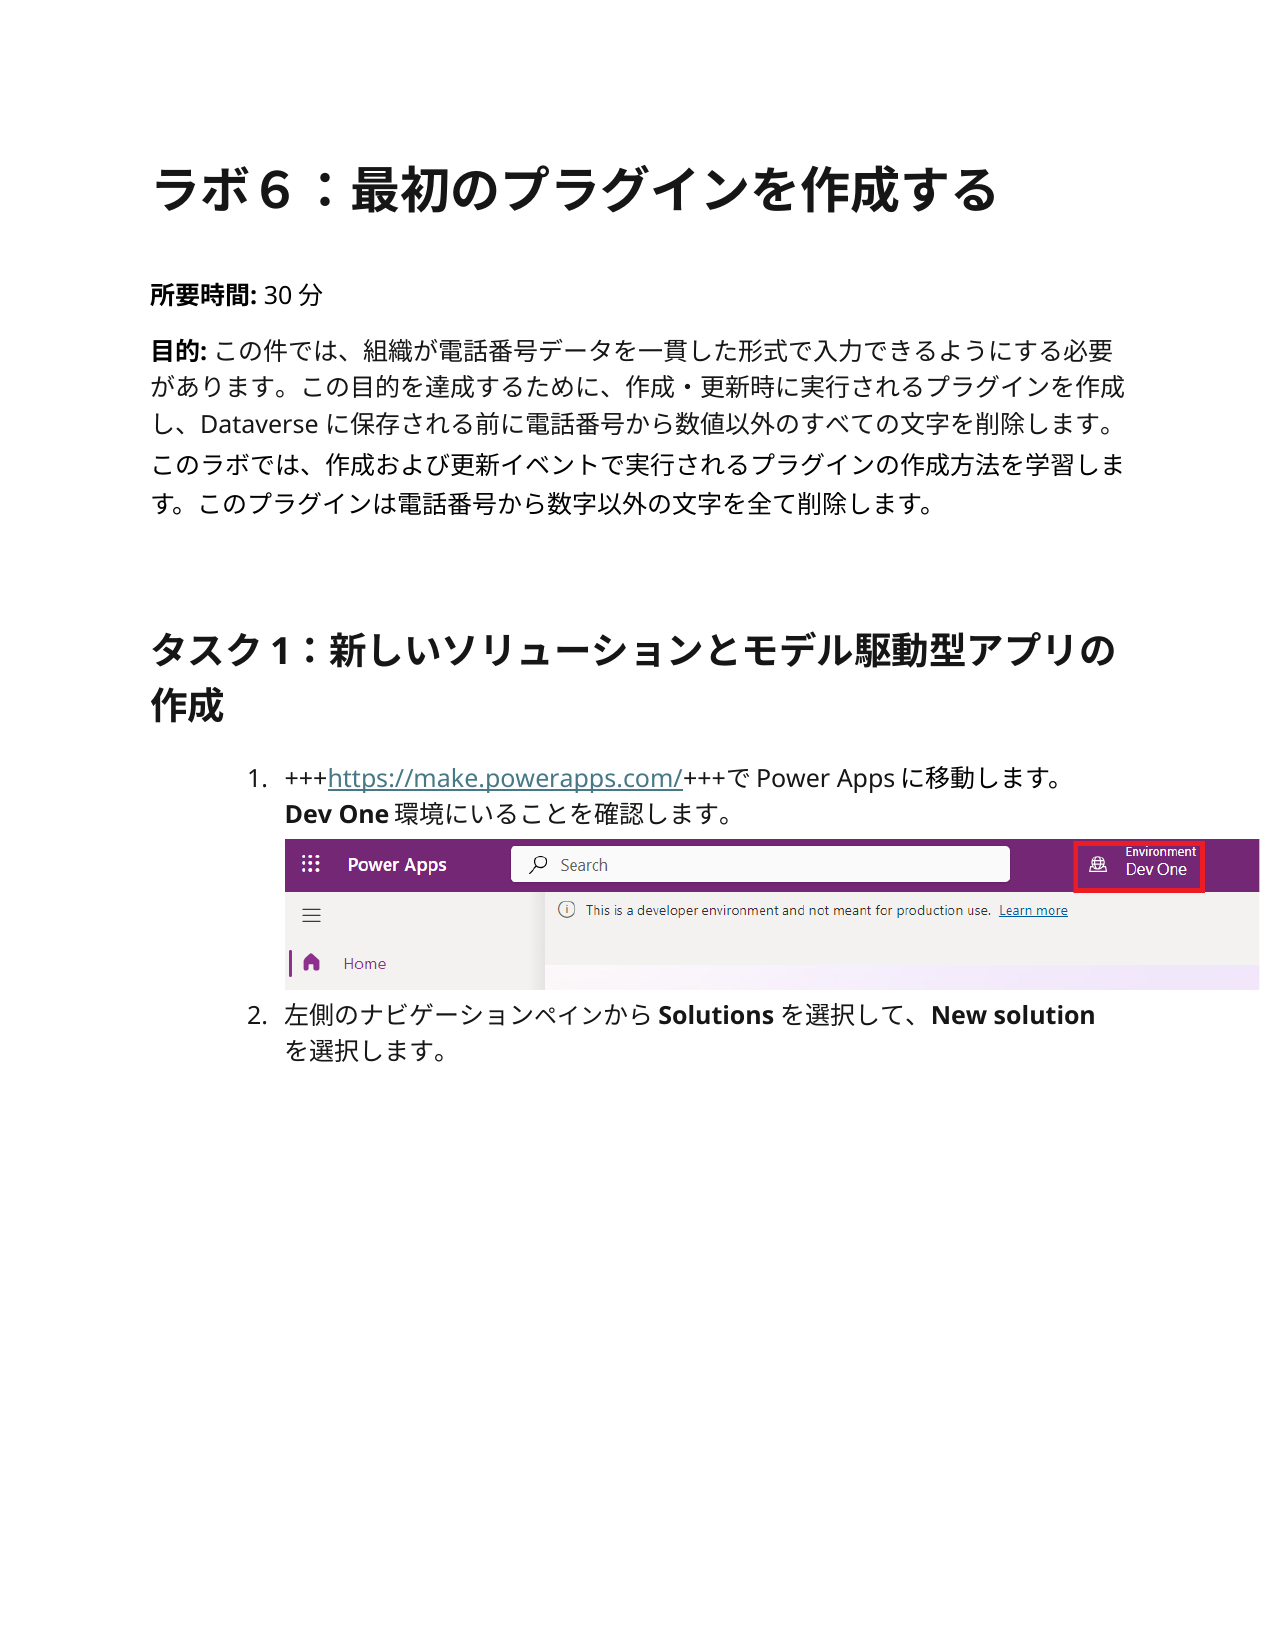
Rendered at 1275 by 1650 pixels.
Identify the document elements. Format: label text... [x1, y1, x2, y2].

text ラボ６：最初のプラグインを作成する [150, 150, 1125, 222]
picture [284, 835, 1260, 990]
list +++https://make.powerapps.com/+++でPower Appsに移動します。 Dev One環境にいることを確認します。 [247, 758, 1125, 831]
list 左側のナビゲーションペインからSolutions を選択して、New solutionを選択します。 [247, 995, 1125, 1068]
text 所要時間: 30 分 [150, 276, 1125, 312]
text 目的: この件では、組織が電話番号データを一貫した形式で入力できるようにする必要があります。この目的を達成するために、作成・更新時に実行されるプラグインを作成し、Dataverse に保存される前に電話番号から数値以外のすべての文字を削除します。 [150, 332, 1125, 440]
text このラボでは、作成および更新イベントで実行されるプラグインの作成方法を学習します。このプラグインは電話番号から数字以外の文字を全て削除します。 [150, 445, 1125, 521]
text タスク1：新しいソリューションとモデル駆動型アプリの作成 [150, 621, 1125, 730]
